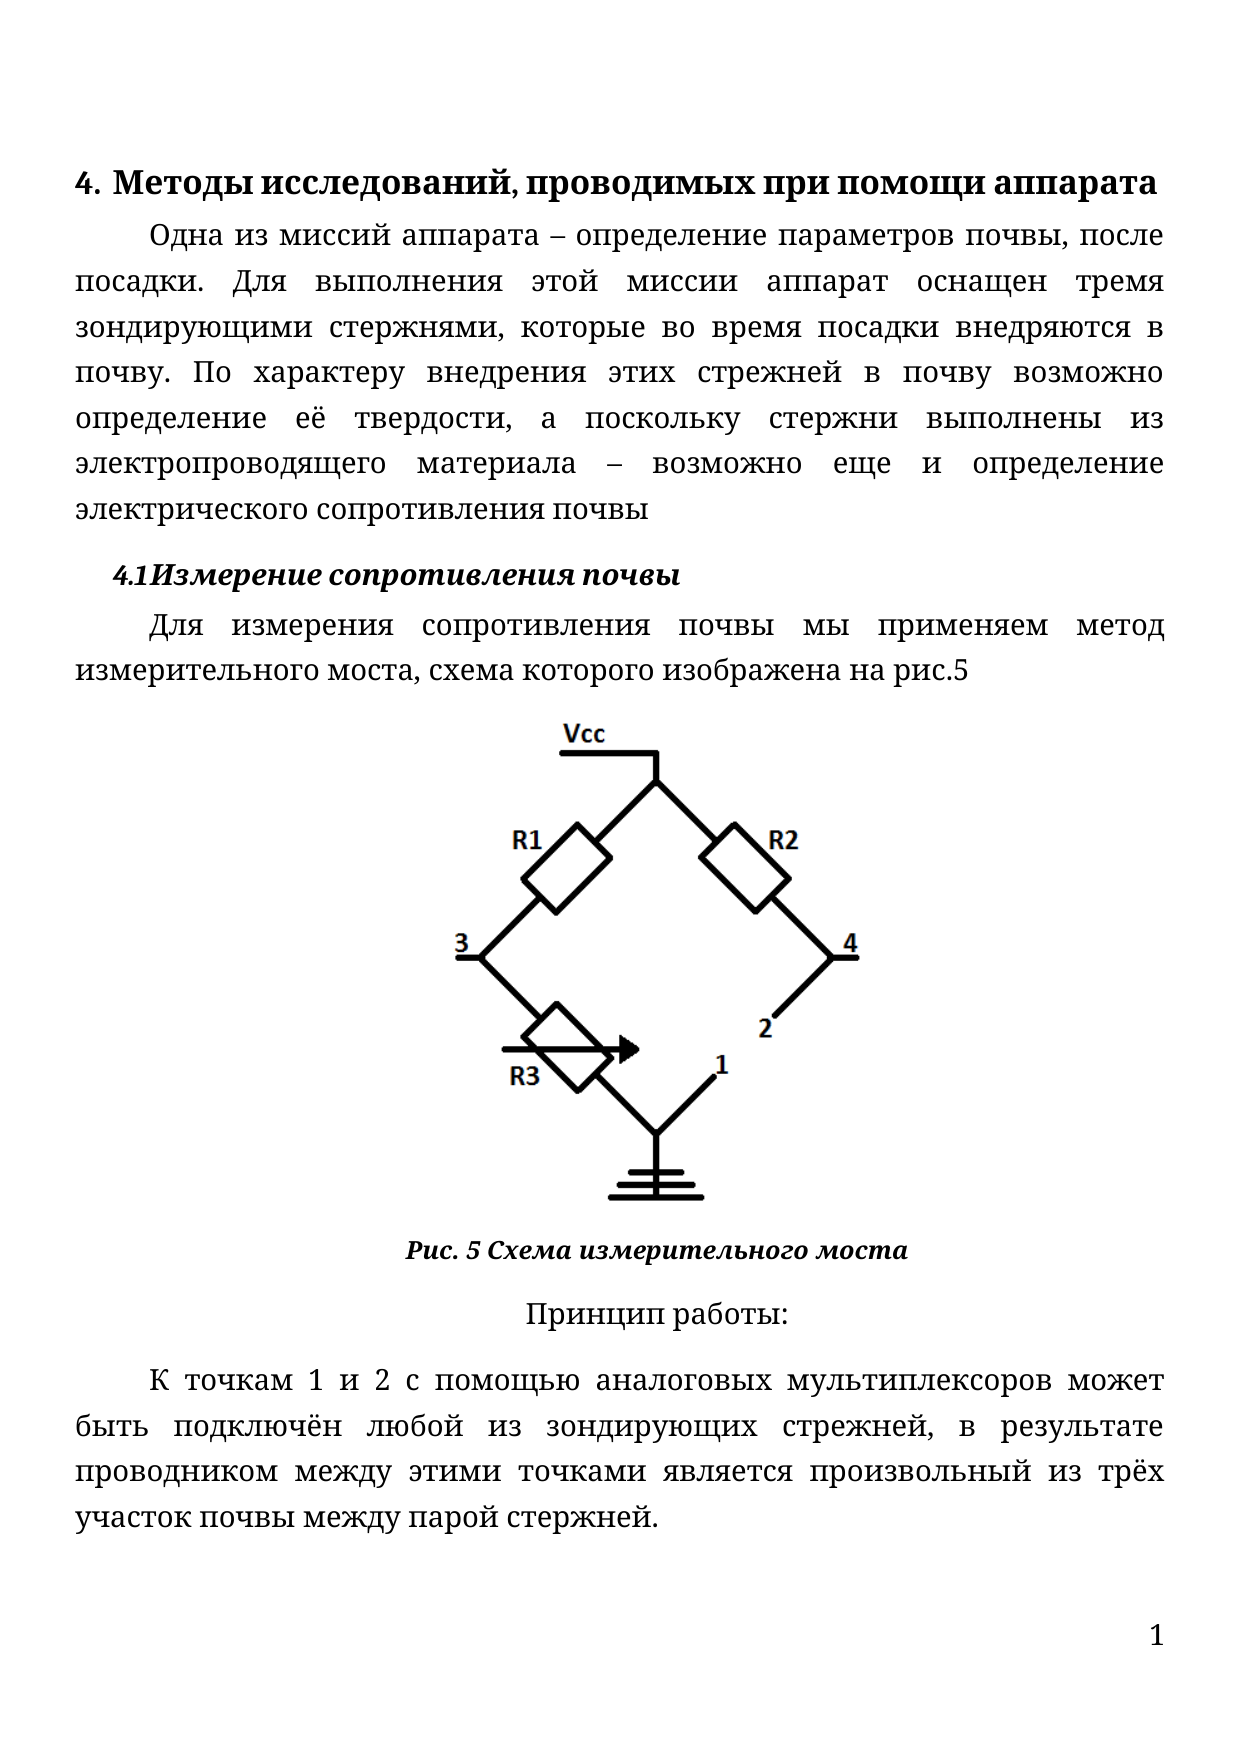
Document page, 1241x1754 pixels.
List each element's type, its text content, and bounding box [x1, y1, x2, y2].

text Принцип работы: [75, 1293, 1165, 1333]
text Одна из миссий аппарата – определение параметров почвы, после посадки. Для выполнения этой миссии аппарат оснащен тремя зондирующими стержнями, которые во время посадки внедряются в почву. По характеру внедрения этих стрежней в почву возможно определение её твердости, а поскольку стержни выполнены из электропроводящего материала – возможно еще и определение электрического сопротивления почвы [75, 214, 1165, 528]
picture [448, 715, 867, 1207]
text Для измерения сопротивления почвы мы применяем метод измерительного моста, схема которого изображена на рис.5 [75, 604, 1165, 689]
text К точкам 1 и 2 с помощью аналоговых мультиплексоров может быть подключён любой из зондирующих стрежней, в результате проводником между этими точками является произвольный из трёх участок почвы между парой стержней. [75, 1359, 1165, 1536]
subtitle Методы исследований, проводимых при помощи аппарата [75, 164, 1165, 203]
text Рис. 5 Схема измерительного моста [75, 1233, 1165, 1267]
subtitle Измерение сопротивления почвы [112, 559, 1165, 592]
